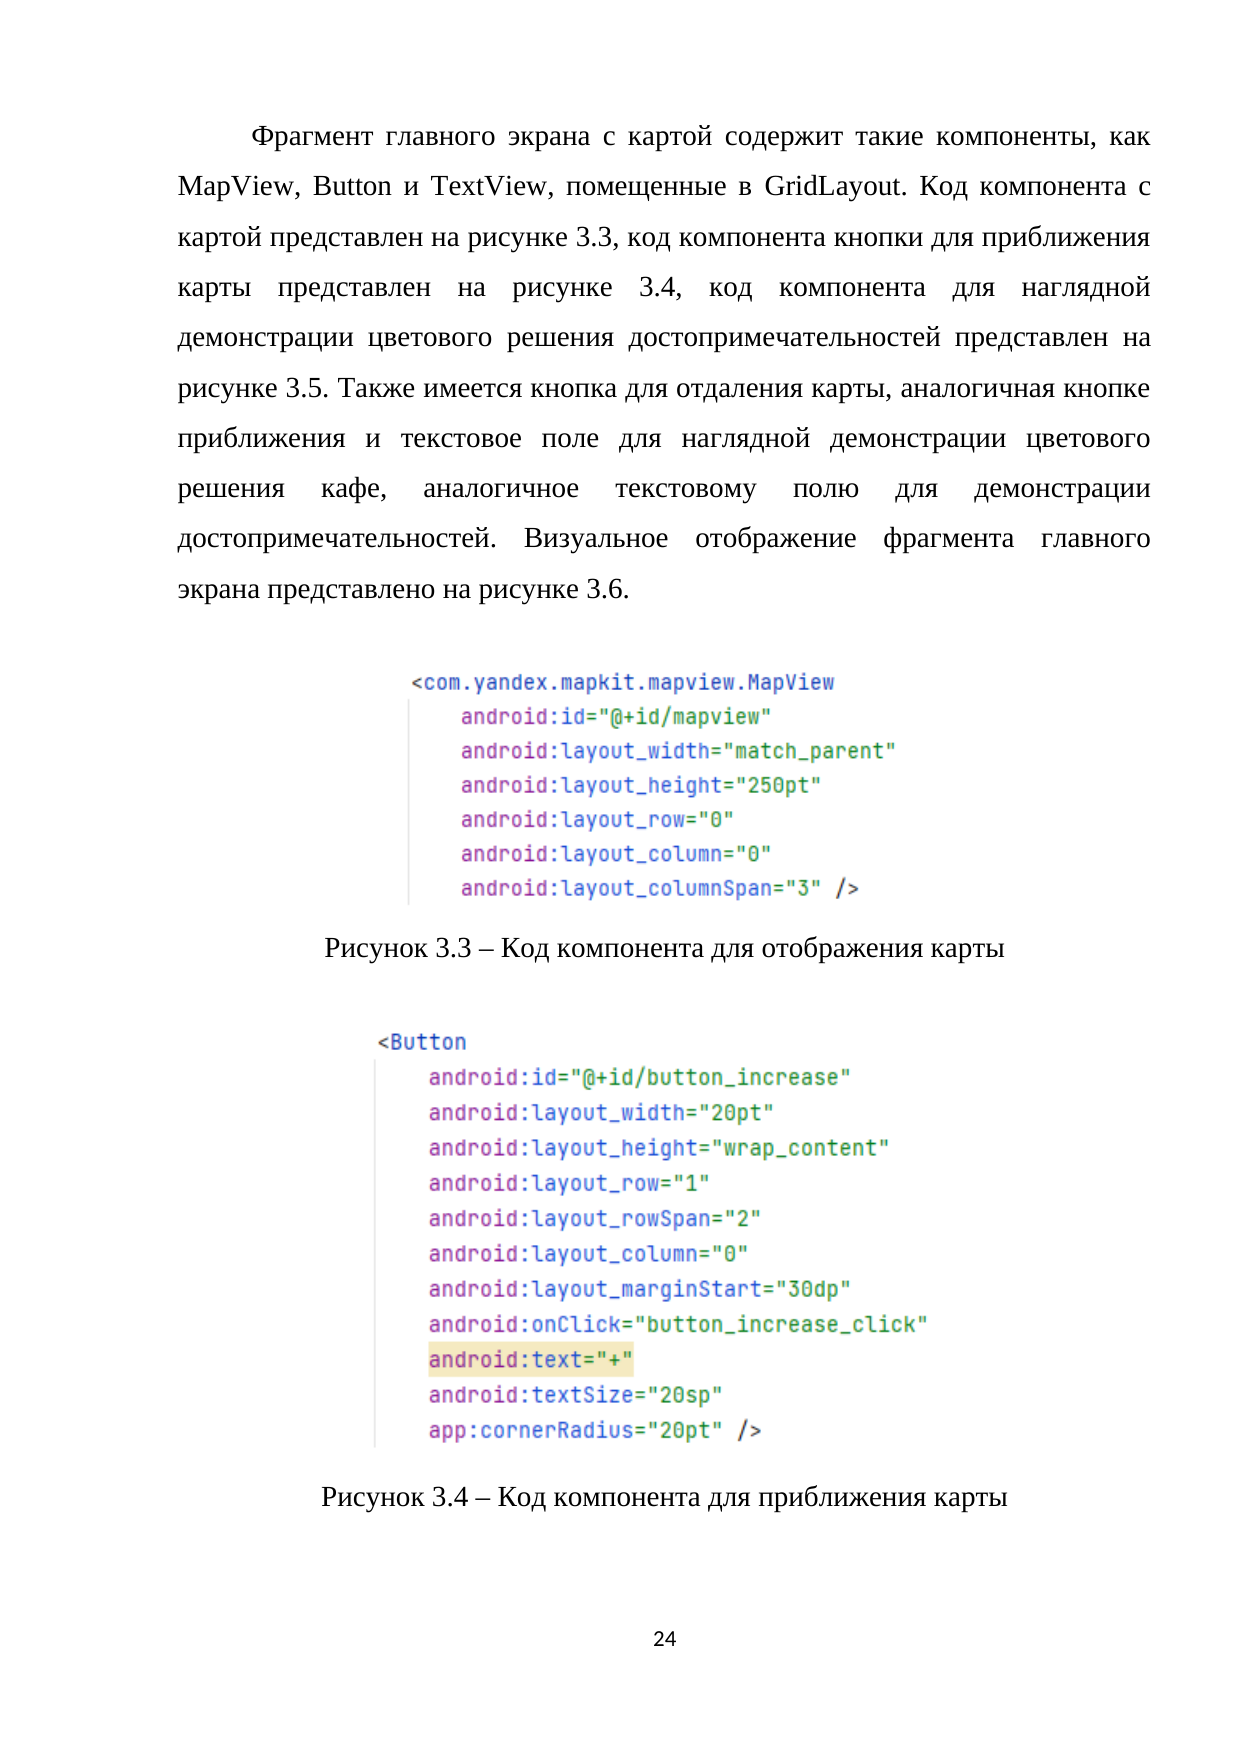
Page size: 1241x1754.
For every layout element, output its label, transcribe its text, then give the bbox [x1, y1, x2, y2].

text Рисунок 3.3 – Код компонента для отображения карты [177, 931, 1152, 964]
picture [366, 1014, 963, 1466]
picture [395, 654, 934, 917]
text Фрагмент главного экрана с картой содержит такие компоненты, как MapView, Button и TextView, помещенные в GridLayout. Код компонента с картой представлен на рисунке 3.3, код компонента кнопки для приближения карты представлен на рисунке 3.4, код компонента для наглядной демонстрации цветового решения достопримечательностей представлен на рисунке 3.5. Также имеется кнопка для отдаления карты, аналогичная кнопке приближения и текстовое поле для наглядной демонстрации цветового решения кафе, аналогичное текстовому полю для демонстрации достопримечательностей. Визуальное отображение фрагмента главного экрана представлено на рисунке 3.6. [177, 118, 1152, 604]
text Рисунок 3.4 – Код компонента для приближения карты [177, 1479, 1152, 1512]
